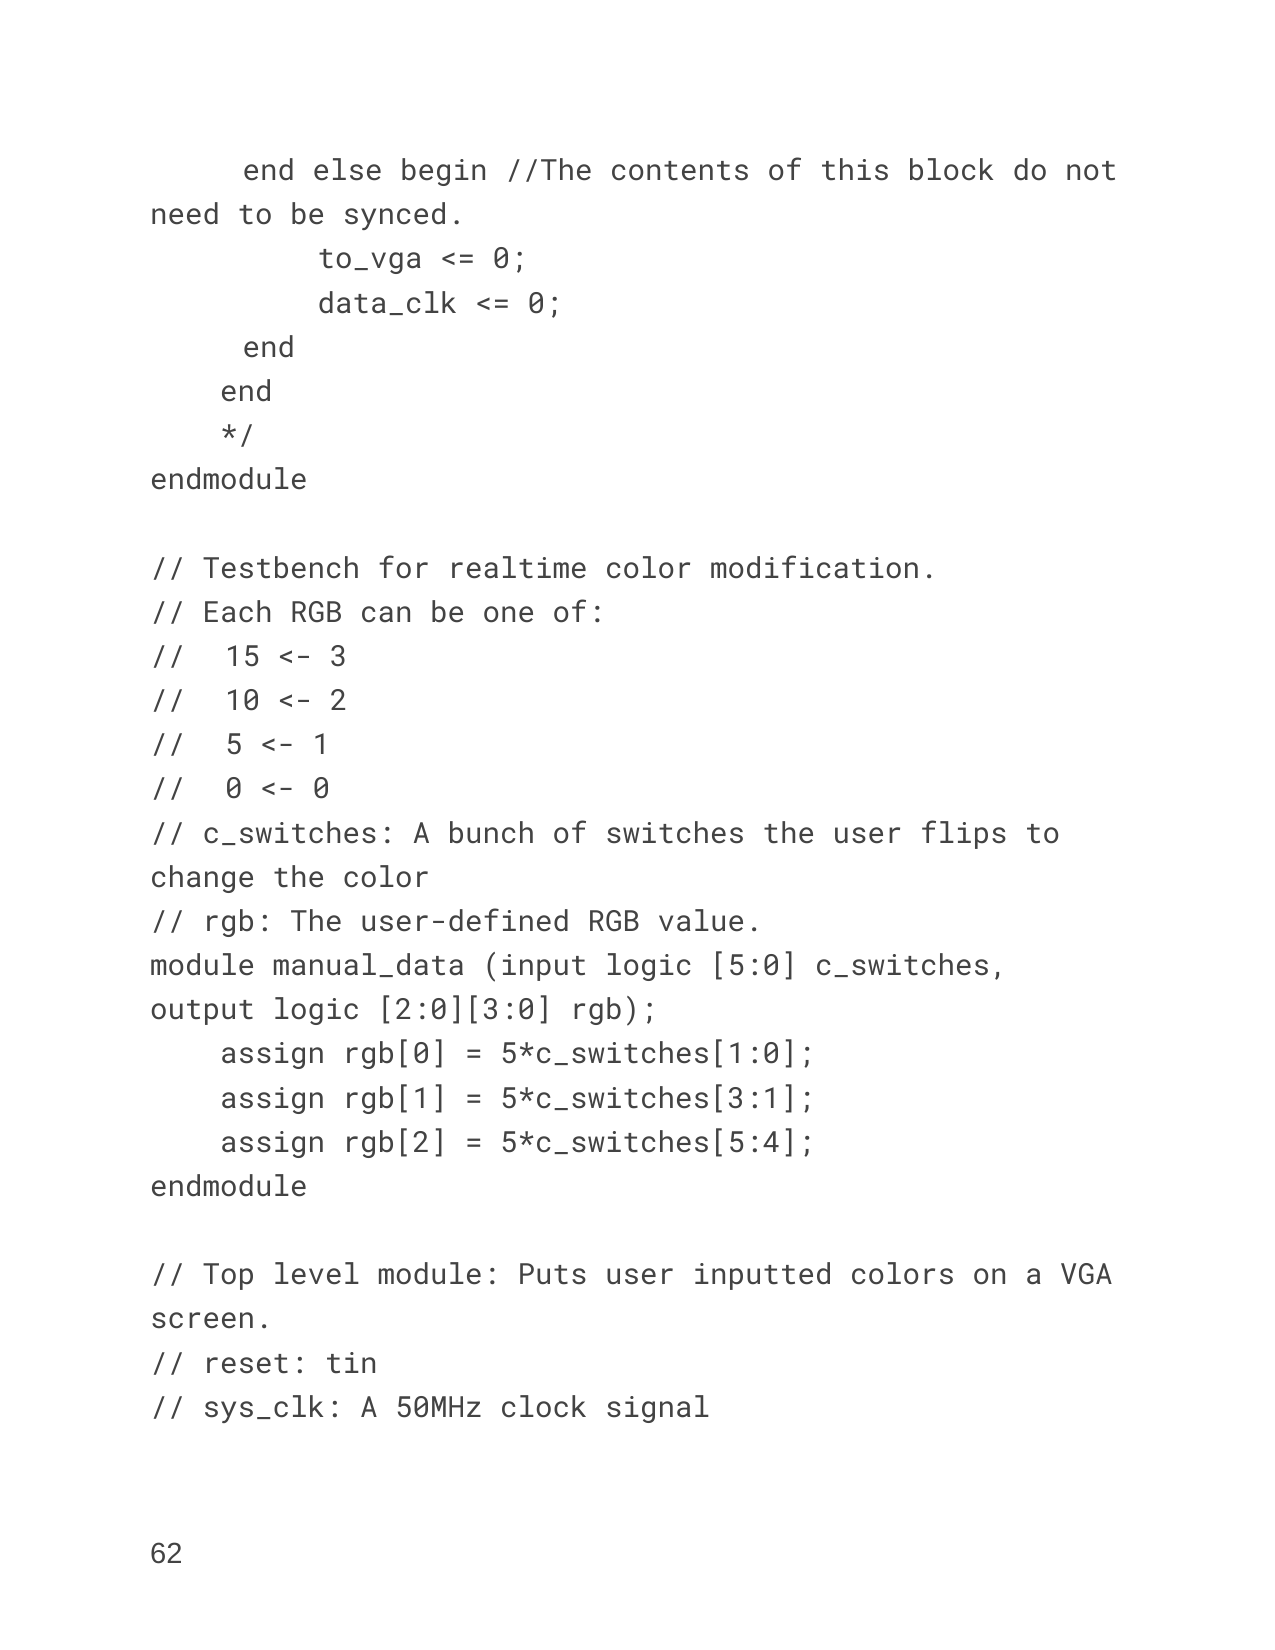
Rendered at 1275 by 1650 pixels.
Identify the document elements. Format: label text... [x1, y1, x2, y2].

text // Each RGB can be one of: [150, 592, 1125, 630]
text endmodule [150, 1166, 1125, 1204]
text assign rgb[1] = 5*c_switches[3:1]; [150, 1077, 1125, 1116]
text end [150, 327, 1125, 365]
text // 5 <- 1 [150, 724, 1125, 763]
text // rgb: The user-defined RGB value. [150, 901, 1125, 939]
text // Top level module: Puts user inputted colors on a VGA screen. [150, 1254, 1125, 1337]
text to_vga <= 0; [150, 238, 1125, 277]
text end [150, 371, 1125, 409]
text // c_switches: A bunch of switches the user flips to change the color [150, 812, 1125, 895]
text // 15 <- 3 [150, 636, 1125, 674]
text // 0 <- 0 [150, 768, 1125, 807]
text // Testbench for realtime color modification. [150, 547, 1125, 586]
text // 10 <- 2 [150, 680, 1125, 718]
text end else begin //The contents of this block do not need to be synced. [150, 150, 1125, 233]
text assign rgb[2] = 5*c_switches[5:4]; [150, 1122, 1125, 1160]
text module manual_data (input logic [5:0] c_switches, output logic [2:0][3:0] rgb); [150, 945, 1125, 1028]
text // sys_clk: A 50MHz clock signal [150, 1387, 1125, 1425]
text endmodule [150, 459, 1125, 498]
text assign rgb[0] = 5*c_switches[1:0]; [150, 1033, 1125, 1072]
text // reset: tin [150, 1342, 1125, 1381]
text data_clk <= 0; [150, 282, 1125, 321]
text */ [150, 415, 1125, 453]
